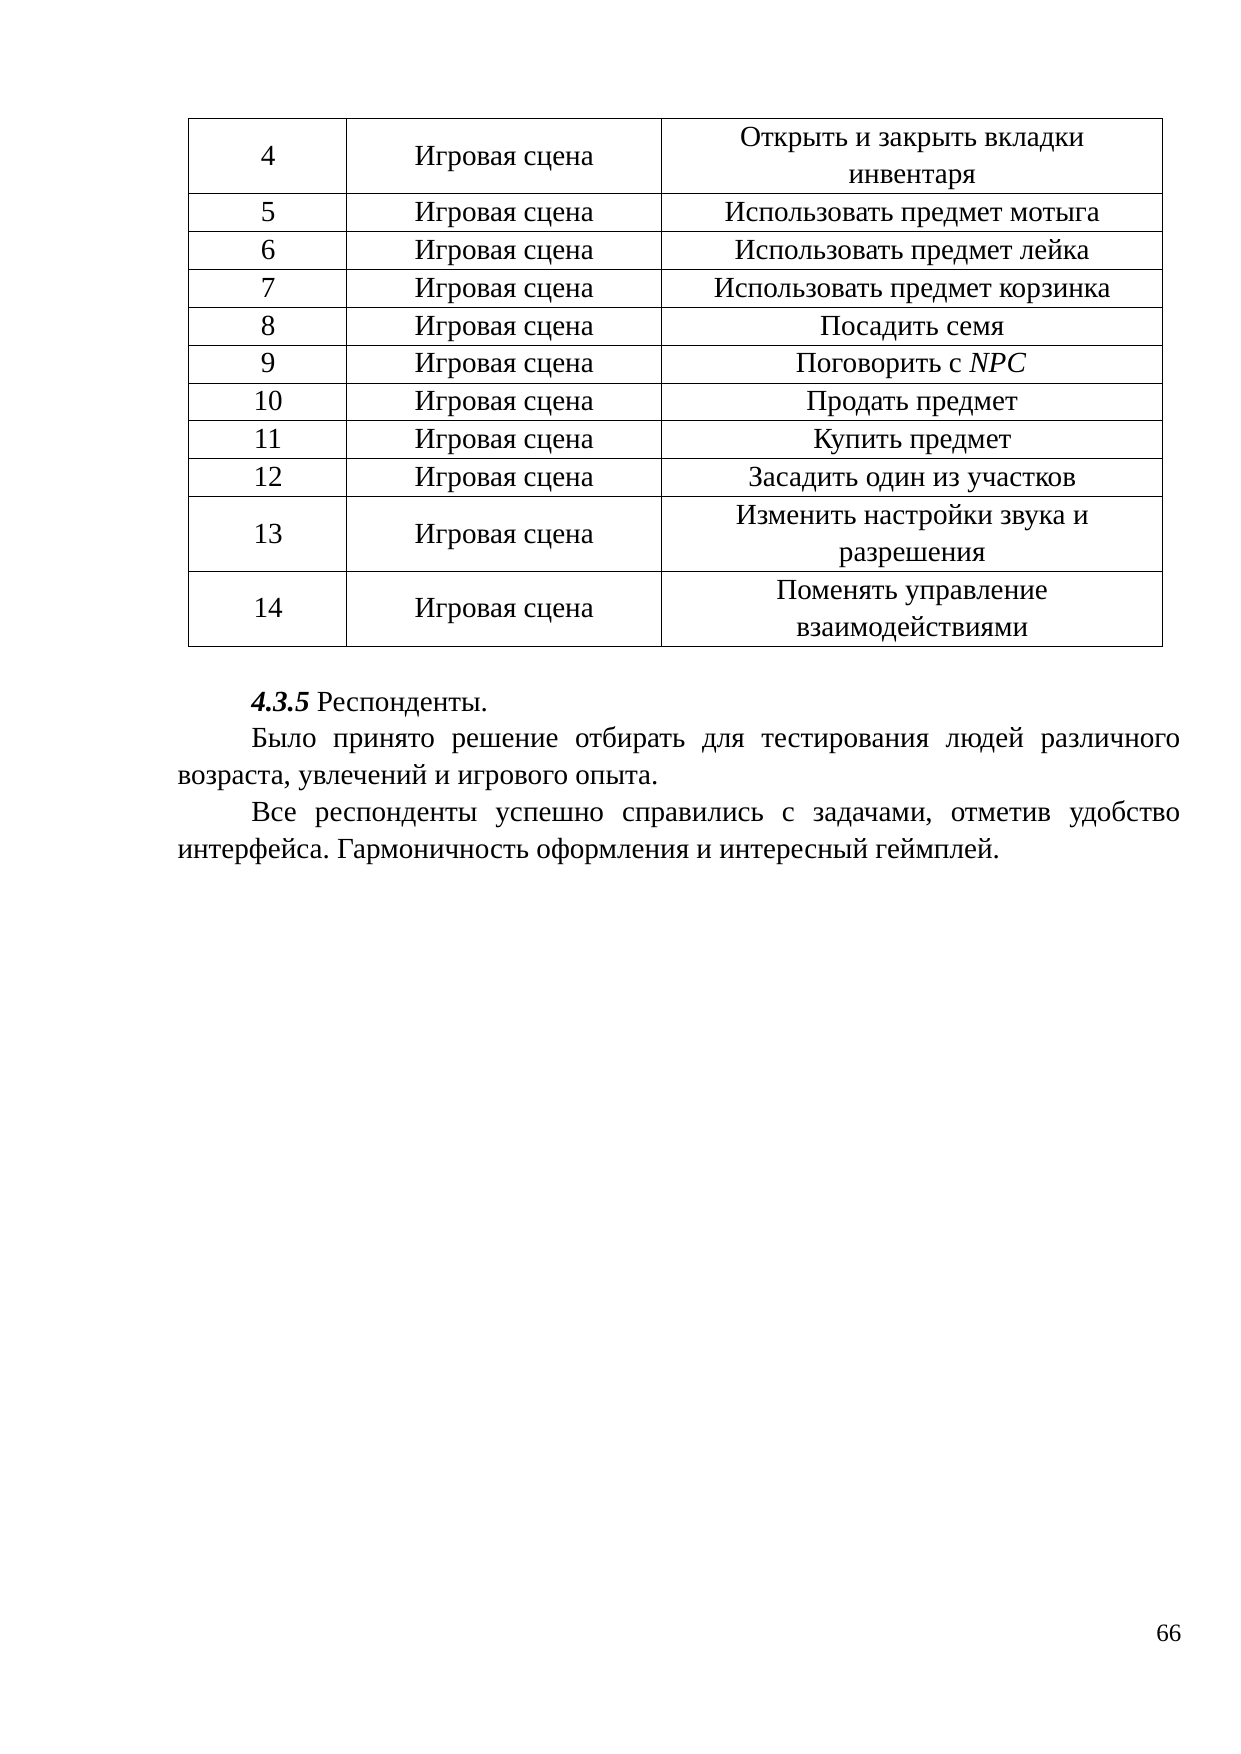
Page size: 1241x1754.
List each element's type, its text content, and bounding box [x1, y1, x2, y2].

table_cell Игровая сцена [347, 270, 661, 307]
table_cell Игровая сцена [347, 459, 661, 496]
table_cell Игровая сцена [347, 308, 661, 344]
table_cell Игровая сцена [347, 384, 661, 420]
table_cell Посадить семя [662, 308, 1162, 344]
table_cell 7 [189, 270, 346, 307]
table_cell 9 [189, 346, 346, 382]
table_cell 12 [189, 459, 346, 496]
table_cell 11 [189, 421, 346, 458]
table_cell 5 [189, 194, 346, 231]
table_cell Поговорить c NPC [662, 346, 1162, 382]
table_cell Использовать предмет мотыга [662, 194, 1162, 231]
text Все респонденты успешно справились с задачами, отметив удобство интерфейса. Гармоничность оформления и интересный геймплей. [177, 794, 1181, 865]
table_cell Игровая сцена [347, 497, 661, 571]
table_cell Использовать предмет корзинка [662, 270, 1162, 307]
table_cell 10 [189, 384, 346, 420]
table_cell Игровая сцена [347, 119, 661, 193]
table_cell Поменять управление взаимодействиями [662, 572, 1162, 646]
table_cell Игровая сцена [347, 572, 661, 646]
text Было принято решение отбирать для тестирования людей различного возраста, увлечений и игрового опыта. [177, 721, 1181, 791]
table_cell Купить предмет [662, 421, 1162, 458]
table_cell Открыть и закрыть вкладки инвентаря [662, 119, 1162, 193]
table_cell Игровая сцена [347, 232, 661, 269]
table_cell 13 [189, 497, 346, 571]
table_cell Игровая сцена [347, 346, 661, 382]
table_cell Изменить настройки звука и разрешения [662, 497, 1162, 571]
table_cell 8 [189, 308, 346, 344]
table_cell 6 [189, 232, 346, 269]
table_cell 4 [189, 119, 346, 193]
table_cell Игровая сцена [347, 421, 661, 458]
table_cell 14 [189, 572, 346, 646]
table_cell Игровая сцена [347, 194, 661, 231]
table_cell Использовать предмет лейка [662, 232, 1162, 269]
text 4.3.5 Респонденты. [177, 684, 1181, 717]
table_cell Продать предмет [662, 384, 1162, 420]
table_cell Засадить один из участков [662, 459, 1162, 496]
